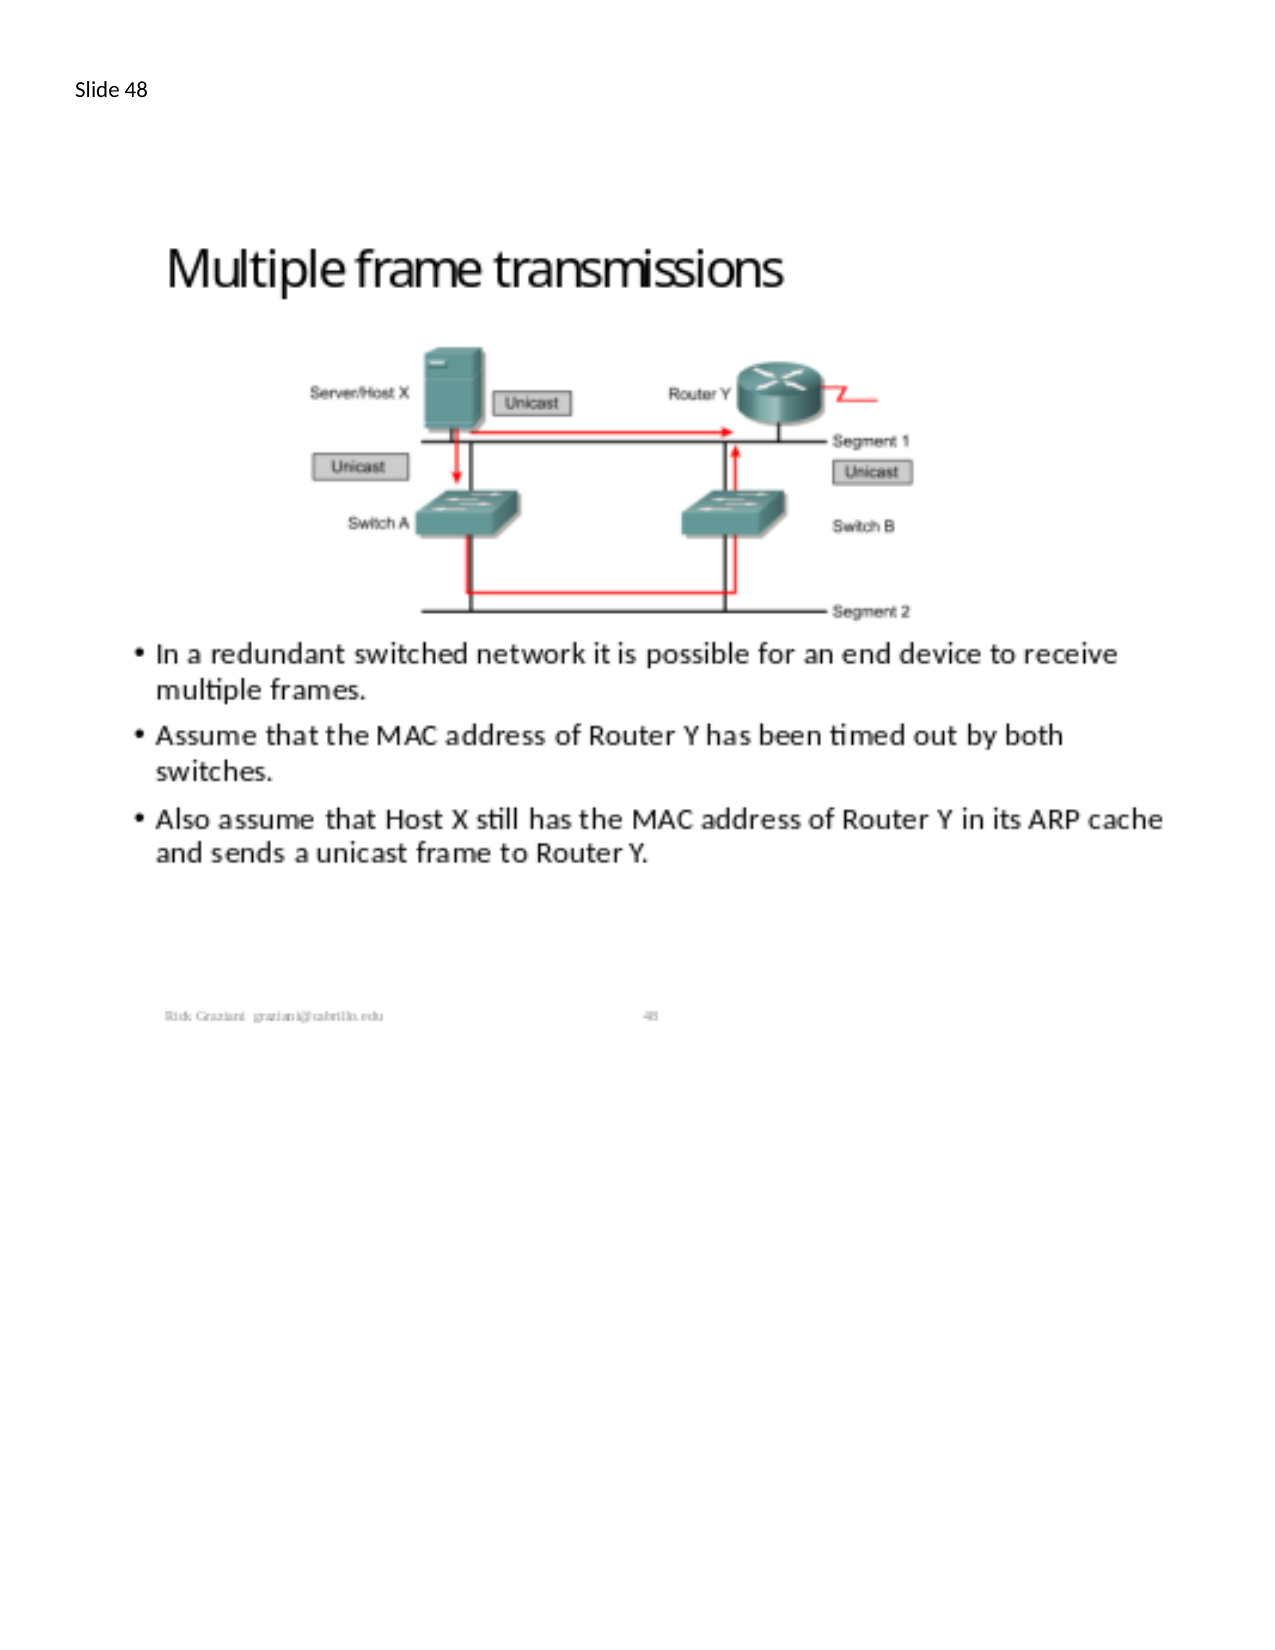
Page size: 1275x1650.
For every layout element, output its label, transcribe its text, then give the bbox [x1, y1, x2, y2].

text Slide 48 [75, 75, 1200, 103]
